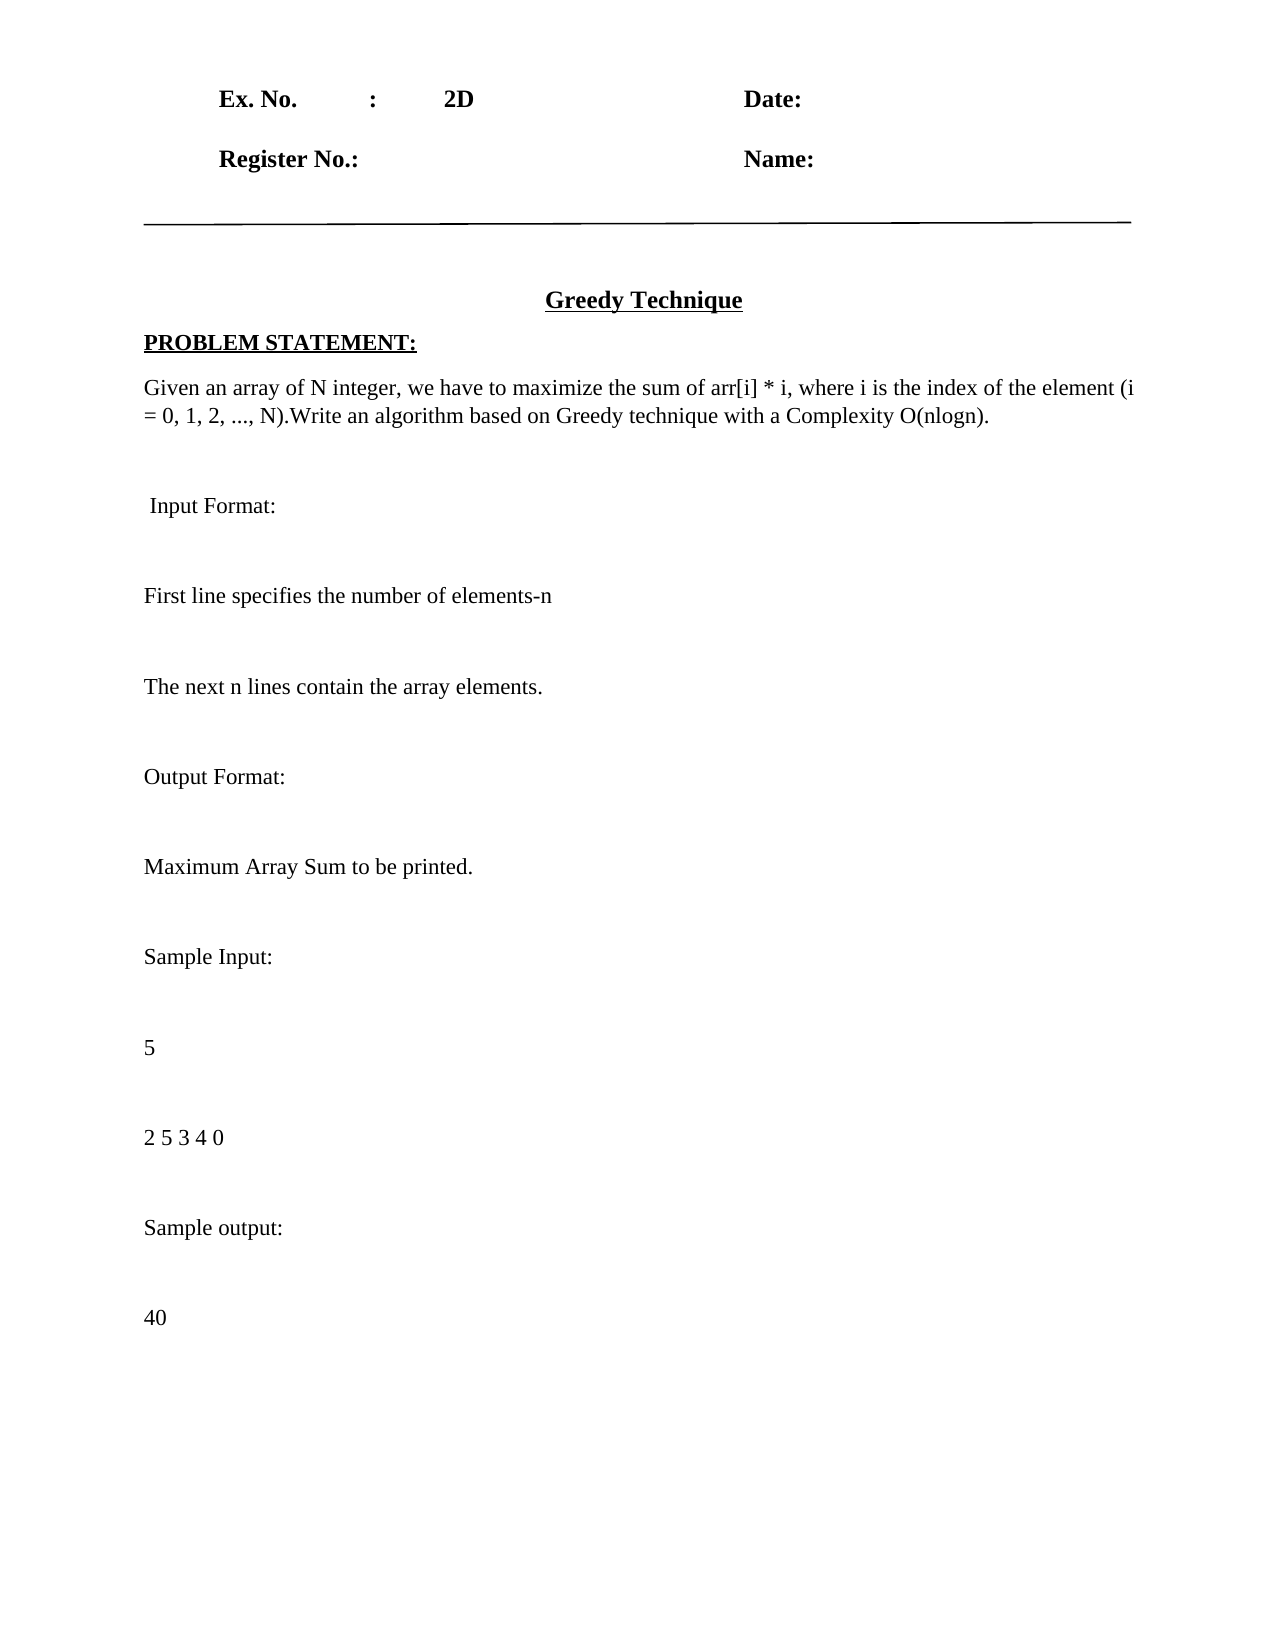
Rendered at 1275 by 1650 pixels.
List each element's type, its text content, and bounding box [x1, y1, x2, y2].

text Greedy Technique [143, 286, 1144, 314]
text Register No.: Name: [144, 144, 1144, 173]
text PROBLEM STATEMENT: [144, 329, 1144, 355]
text Sample output: [144, 1214, 1144, 1240]
text The next n lines contain the array elements. [144, 673, 1144, 699]
text First line specifies the number of elements-n [144, 583, 1144, 609]
text Output Format: [144, 763, 1144, 789]
text Given an array of N integer, we have to maximize the sum of arr[i] * i, where i is the index of the element (i = 0, 1, 2, ..., N).Write an algorithm based on Greedy technique with a Complexity O(nlogn). [144, 374, 1144, 428]
text 5 [144, 1034, 1144, 1060]
text 2 5 3 4 0 [144, 1124, 1144, 1150]
text Maximum Array Sum to be printed. [144, 853, 1144, 879]
text 40 [144, 1304, 1144, 1331]
text Input Format: [144, 492, 1144, 519]
text Sample Input: [144, 943, 1144, 970]
text Ex. No. : 2D Date: [144, 84, 1144, 113]
